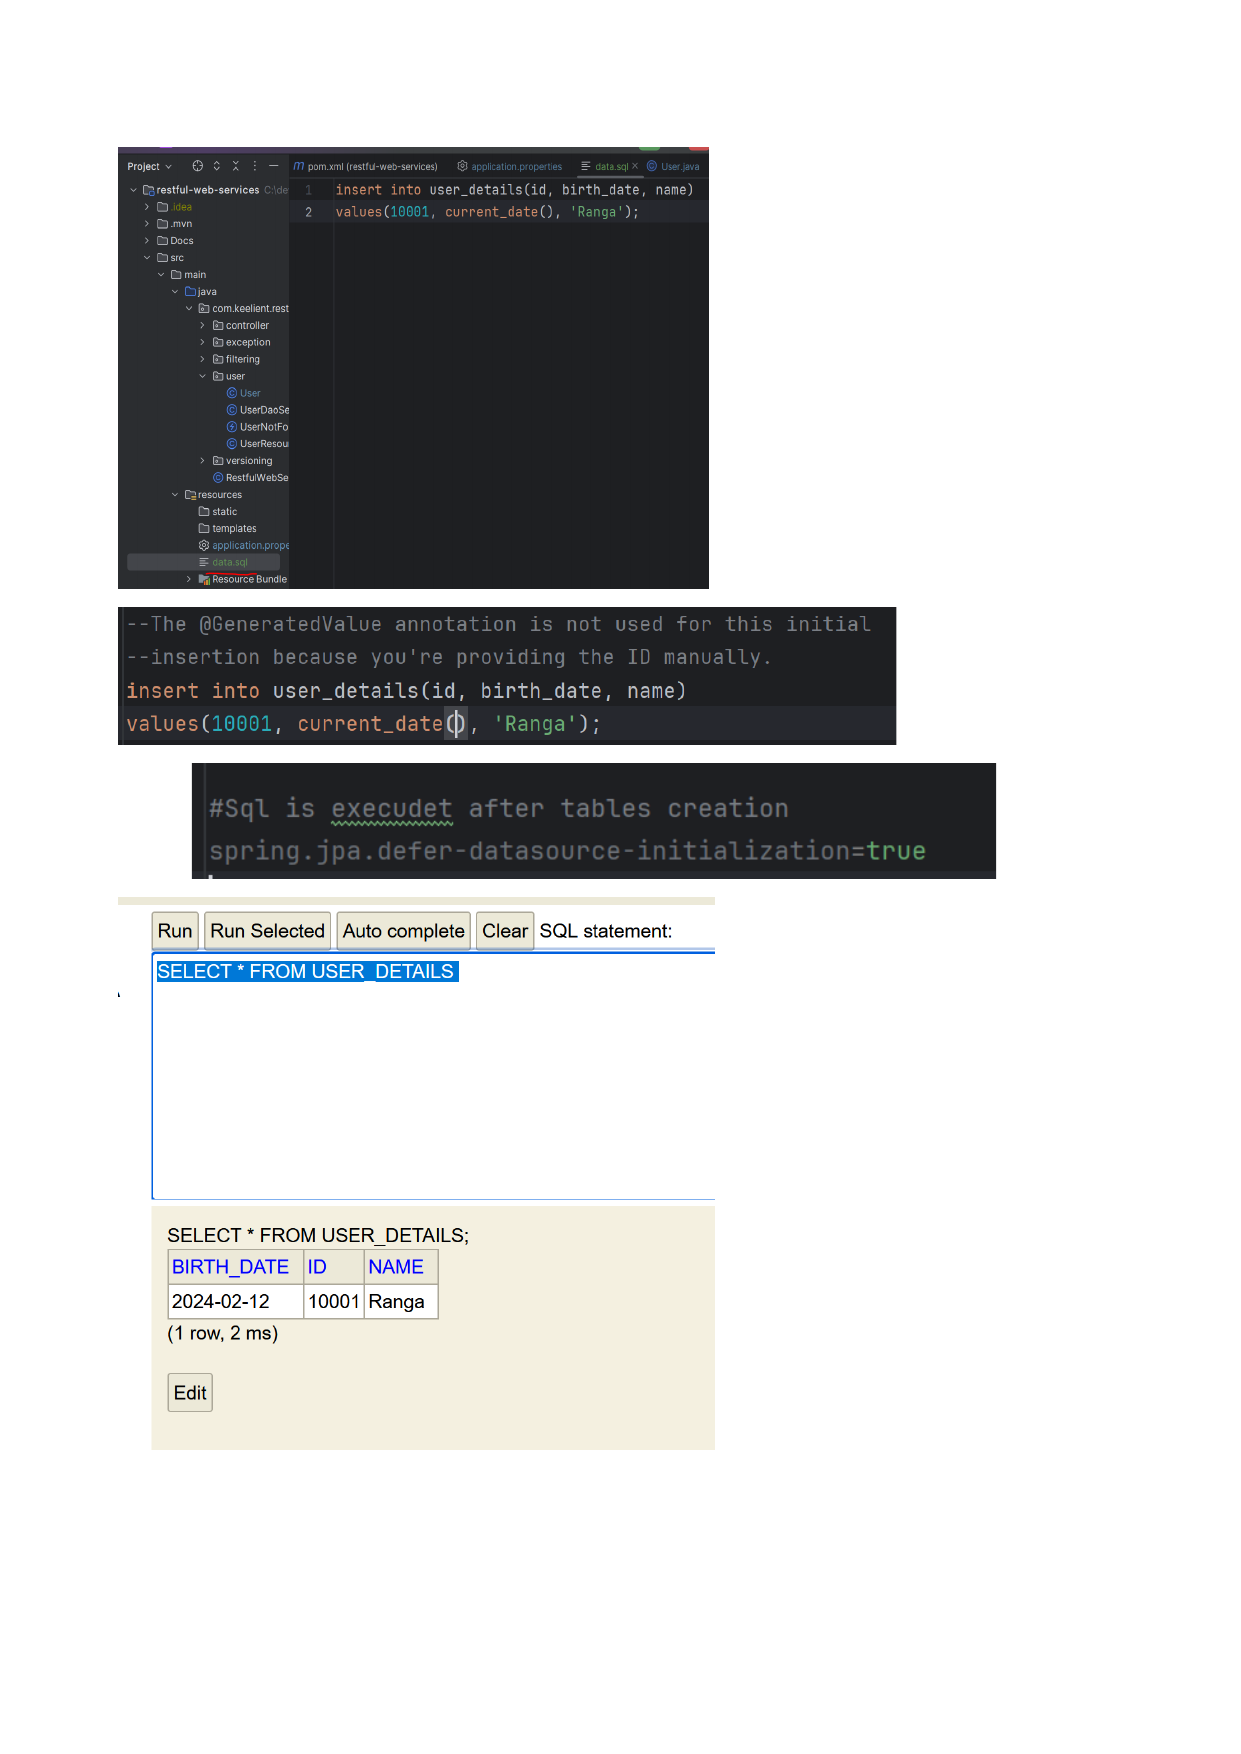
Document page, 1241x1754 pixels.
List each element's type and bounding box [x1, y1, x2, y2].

picture [118, 897, 715, 1450]
picture [191, 763, 997, 879]
picture [118, 147, 709, 589]
picture [118, 607, 897, 745]
